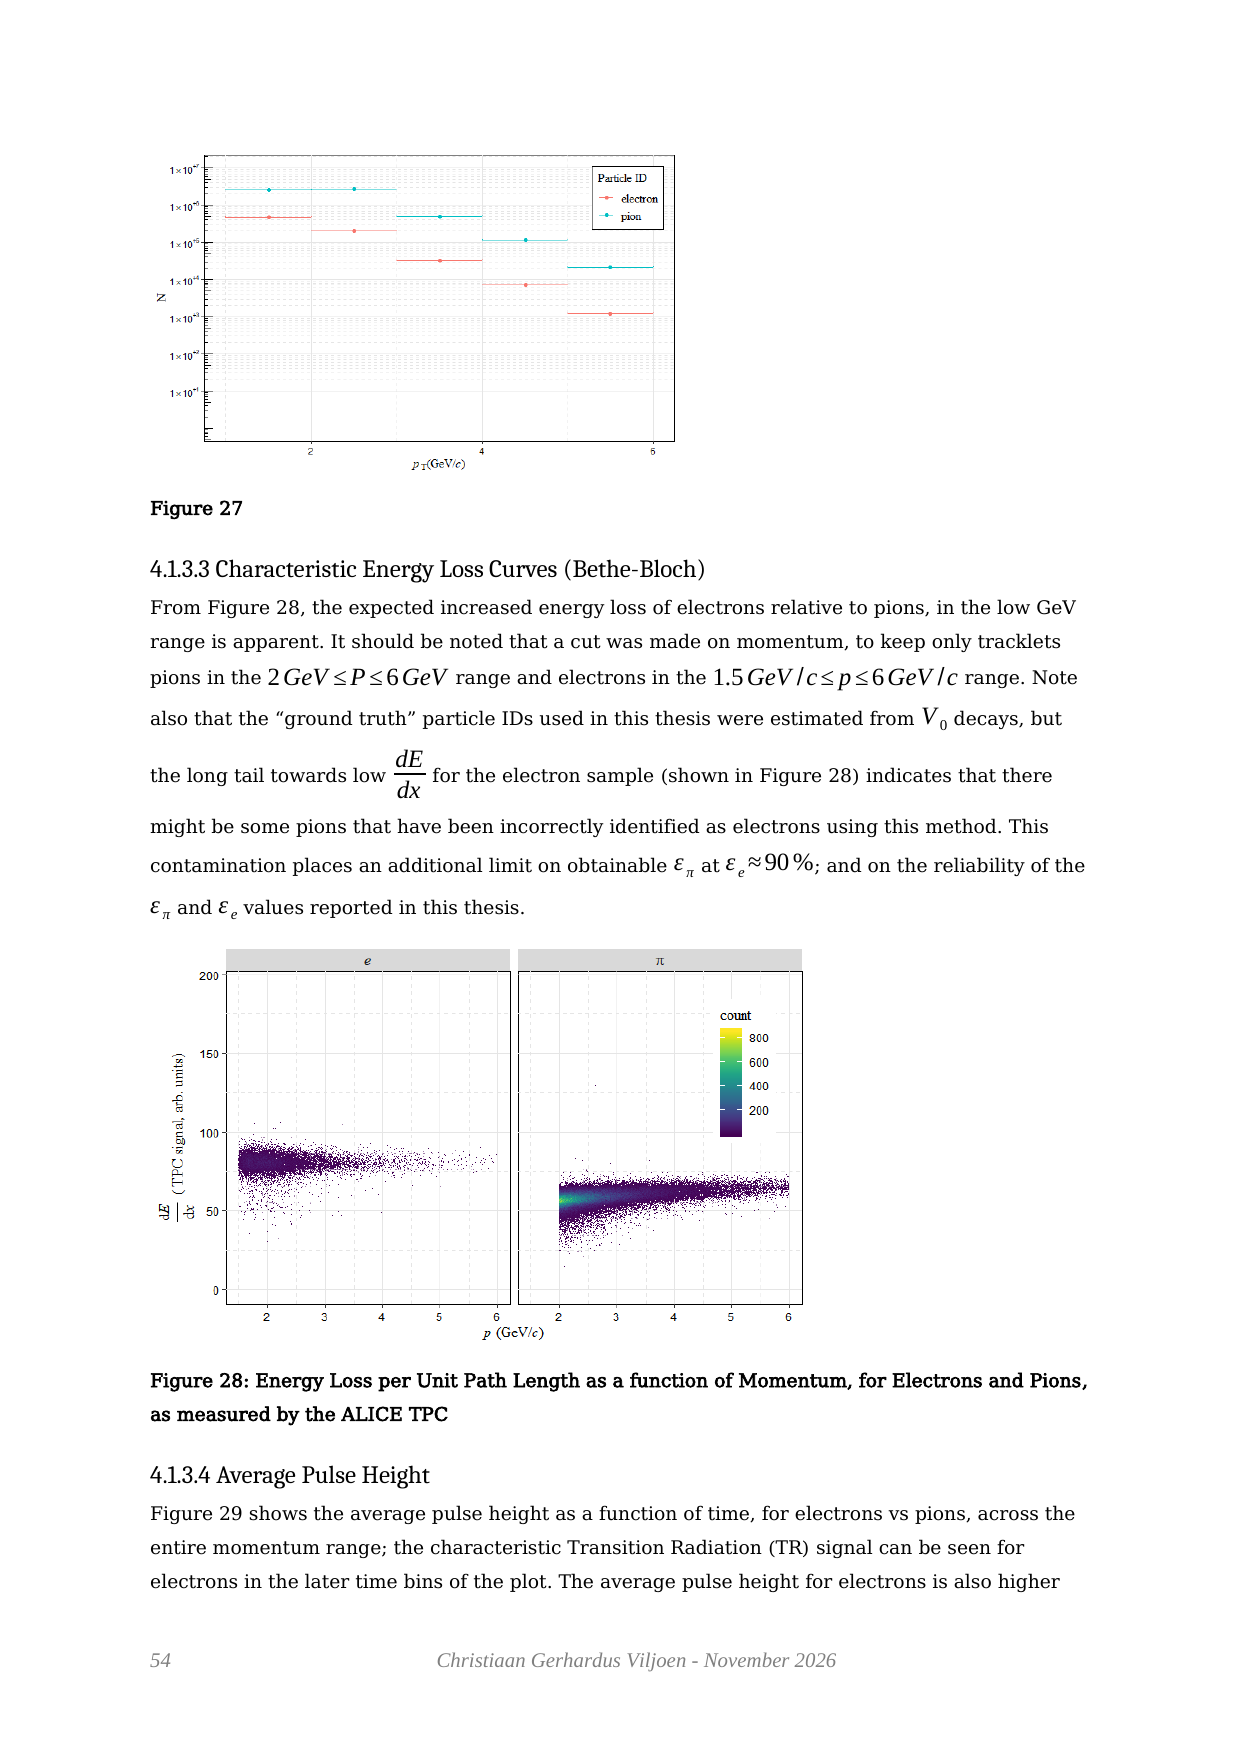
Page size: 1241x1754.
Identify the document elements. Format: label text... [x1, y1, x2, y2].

picture [150, 942, 809, 1349]
subtitle Average Pulse Height [150, 1461, 1090, 1490]
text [150, 1502, 1090, 1592]
picture [150, 150, 680, 477]
subtitle Characteristic Energy Loss Curves (Bethe-Bloch) [150, 555, 1090, 584]
